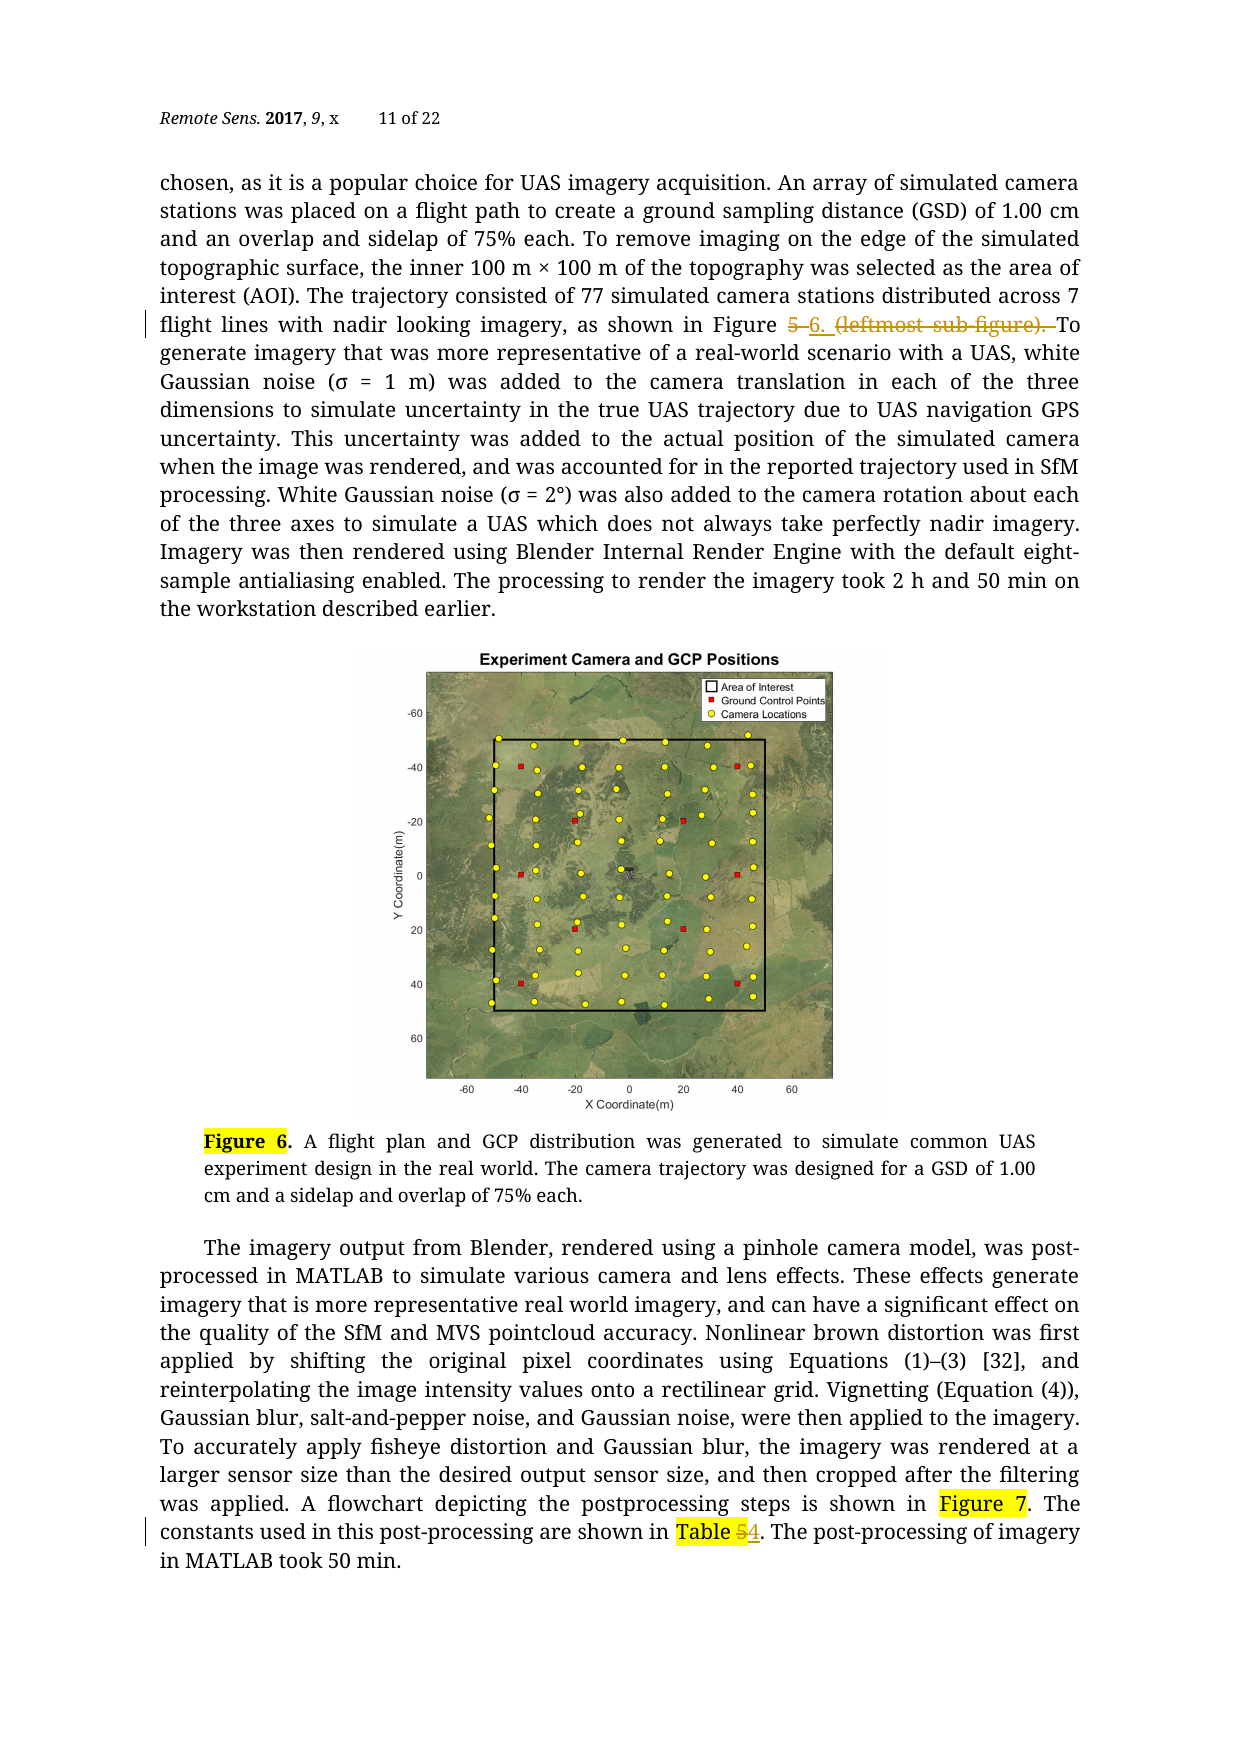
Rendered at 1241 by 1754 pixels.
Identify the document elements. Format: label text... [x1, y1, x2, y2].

picture [351, 647, 889, 1115]
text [159, 168, 1081, 623]
text Figure 6. A flight plan and GCP distribution was generated to simulate common UAS experiment design in the real world. The camera trajectory was designed for a GSD of 1.00 cm and a sidelap and overlap of 75% each. [204, 1127, 1036, 1208]
text The imagery output from Blender, rendered using a pinhole camera model, was post-processed in MATLAB to simulate various camera and lens effects. These effects generate imagery that is more representative real world imagery, and can have a significant effect on the quality of the SfM and MVS pointcloud accuracy. Nonlinear brown distortion was first applied by shifting the original pixel coordinates using Equations (1)–(3) [32], and reinterpolating the image intensity values onto a rectilinear grid. Vignetting (Equation (4)), Gaussian blur, salt-and-pepper noise, and Gaussian noise, were then applied to the imagery. To accurately apply fisheye distortion and Gaussian blur, the imagery was rendered at a larger sensor size than the desired output sensor size, and then cropped after the filtering was applied. A flowchart depicting the postprocessing steps is shown in Figure 7. The constants used in this post-processing are shown in Table . The post-processing of imagery in MATLAB took 50 min. [159, 1233, 1081, 1574]
